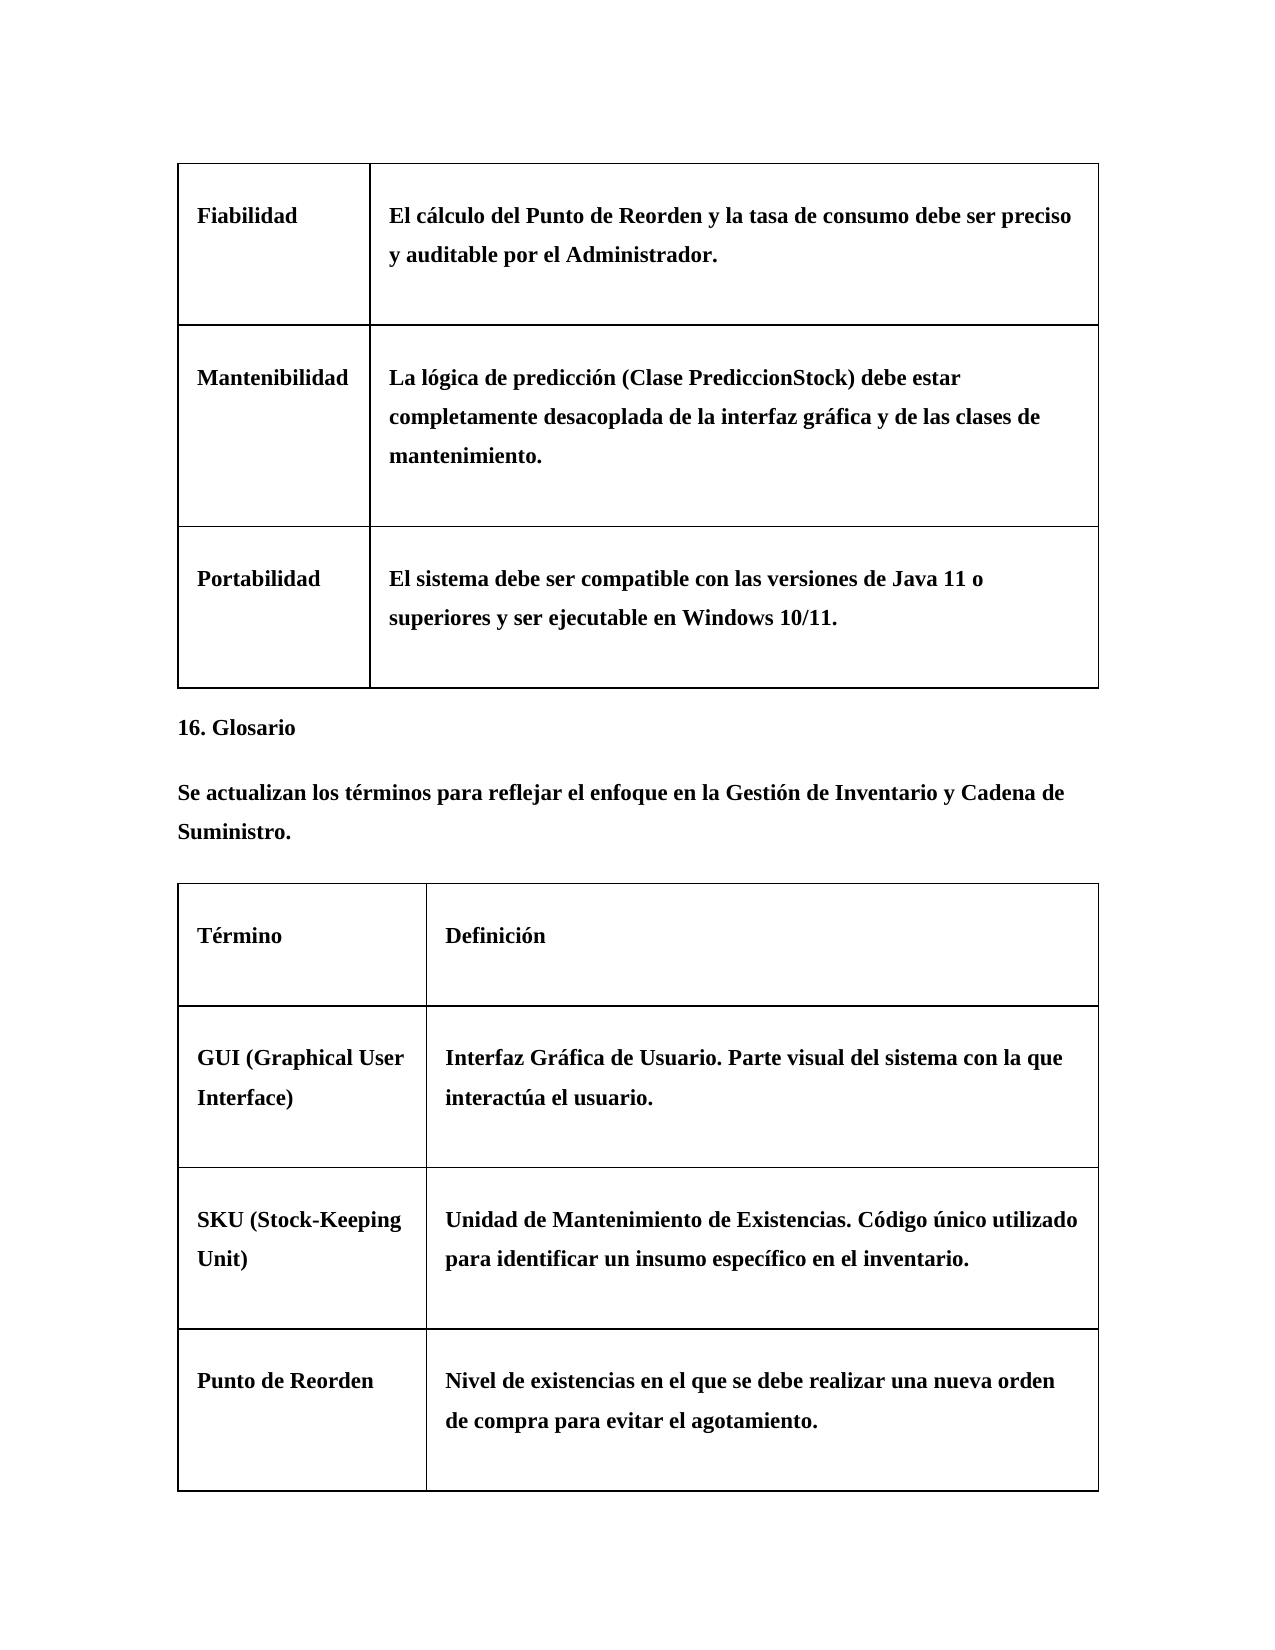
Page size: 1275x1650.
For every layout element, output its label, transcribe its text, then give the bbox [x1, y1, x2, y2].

table_header Término [179, 884, 426, 1005]
table_cell Mantenibilidad [179, 326, 369, 526]
table_cell Portabilidad [179, 527, 369, 687]
table_cell El cálculo del Punto de Reorden y la tasa de consumo debe ser preciso y auditable por el Administrador. [371, 164, 1098, 324]
table_cell Nivel de existencias en el que se debe realizar una nueva orden de compra para evitar el agotamiento. [427, 1330, 1098, 1490]
table_cell Interfaz Gráfica de Usuario. Parte visual del sistema con la que interactúa el usuario. [427, 1007, 1098, 1167]
table_cell Fiabilidad [179, 164, 369, 324]
table_cell SKU (Stock-Keeping Unit) [179, 1168, 426, 1328]
table_cell Punto de Reorden [179, 1330, 426, 1490]
table_cell El sistema debe ser compatible con las versiones de Java 11 o superiores y ser ejecutable en Windows 10/11. [371, 527, 1098, 687]
table_cell Unidad de Mantenimiento de Existencias. Código único utilizado para identificar un insumo específico en el inventario. [427, 1168, 1098, 1328]
table_cell La lógica de predicción (Clase PrediccionStock) debe estar completamente desacoplada de la interfaz gráfica y de las clases de mantenimiento. [371, 326, 1098, 526]
subtitle 16. Glosario [177, 714, 1098, 740]
table_header Definición [427, 884, 1098, 1005]
subtitle Se actualizan los términos para reflejar el enfoque en la Gestión de Inventario y Cadena de Suministro. [177, 778, 1098, 844]
table_cell GUI (Graphical User Interface) [179, 1007, 426, 1167]
